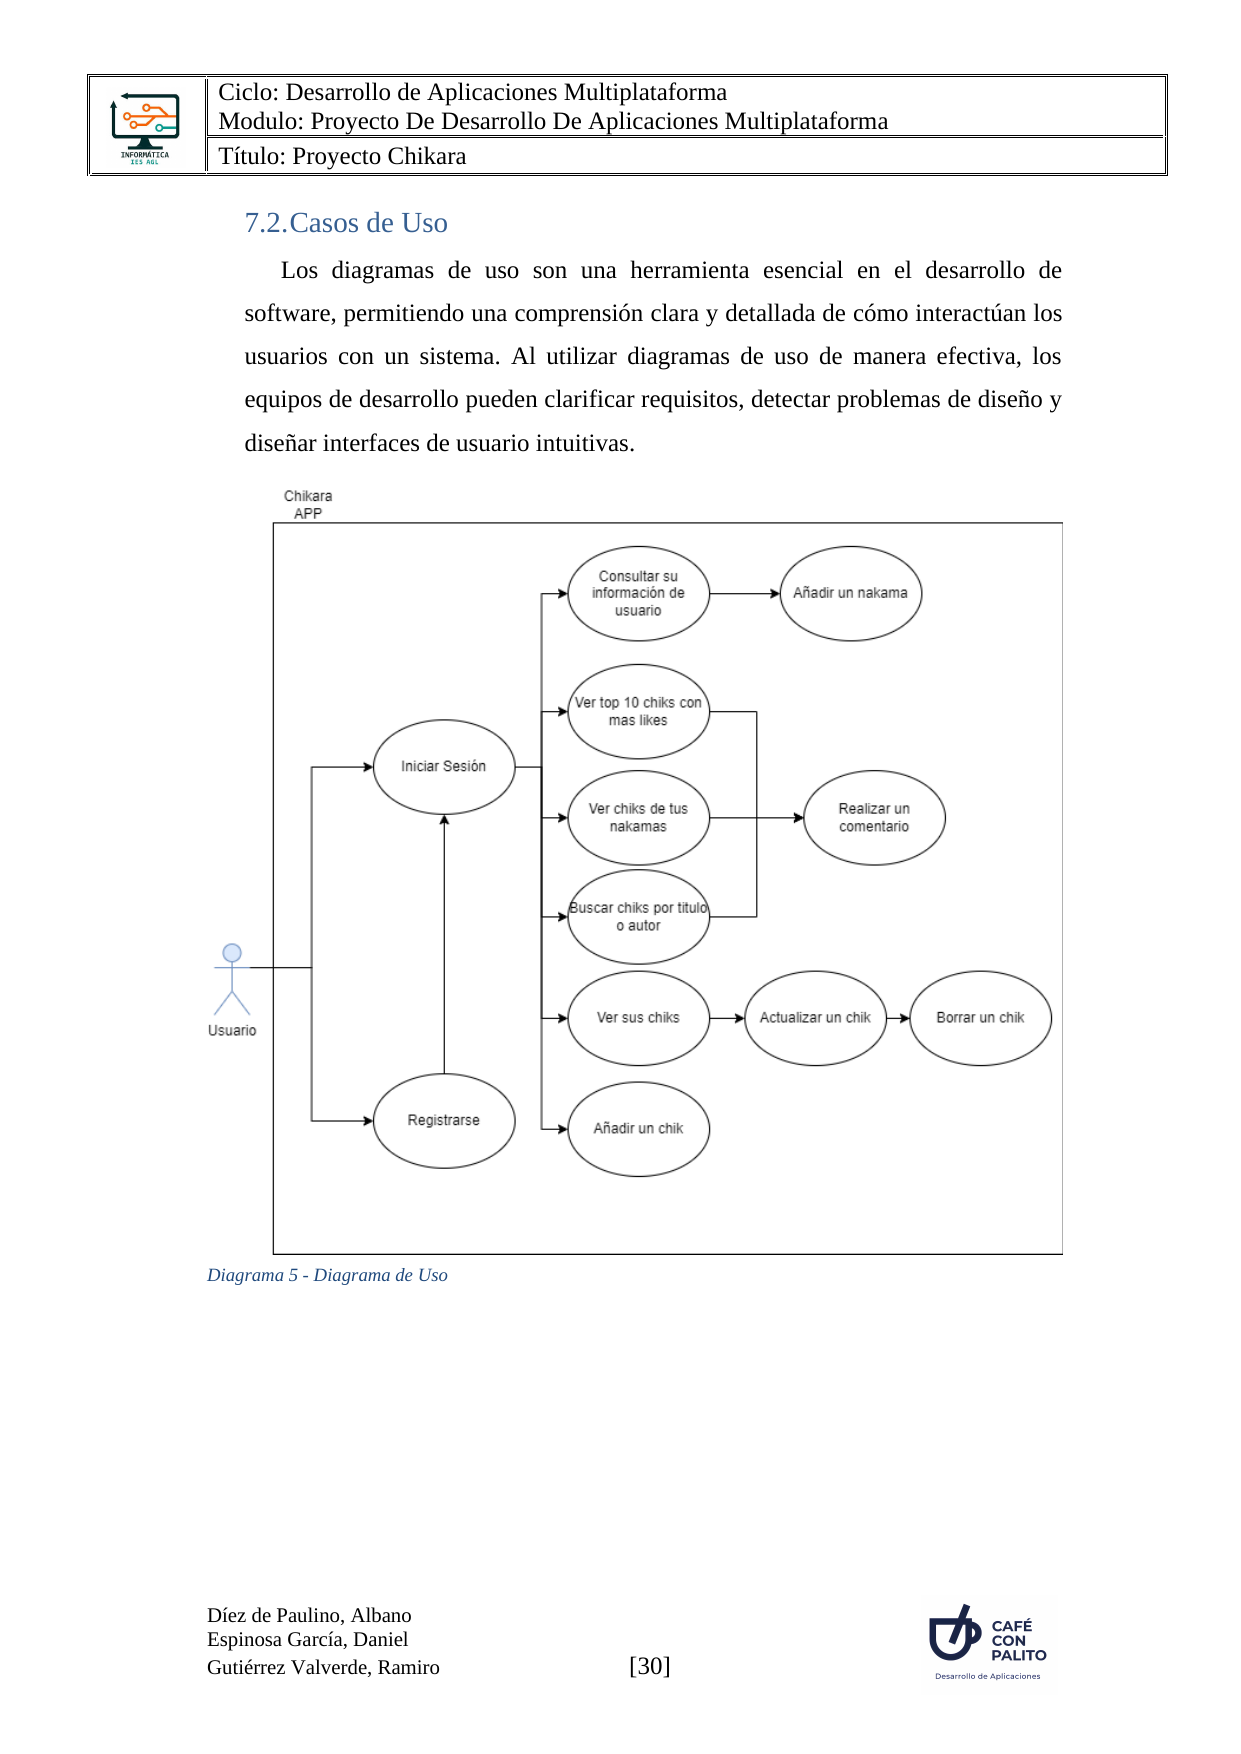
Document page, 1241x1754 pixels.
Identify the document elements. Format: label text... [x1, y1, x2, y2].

subtitle Casos de Uso [244, 205, 1063, 238]
picture [921, 1595, 1058, 1695]
picture [106, 87, 186, 168]
picture [208, 487, 1063, 1255]
text Los diagramas de uso son una herramienta esencial en el desarrollo de software, permitiendo una comprensión clara y detallada de cómo interactúan los usuarios con un sistema. Al utilizar diagramas de uso de manera efectiva, los equipos de desarrollo pueden clarificar requisitos, detectar problemas de diseño y diseñar interfaces de usuario intuitivas. [244, 255, 1063, 456]
